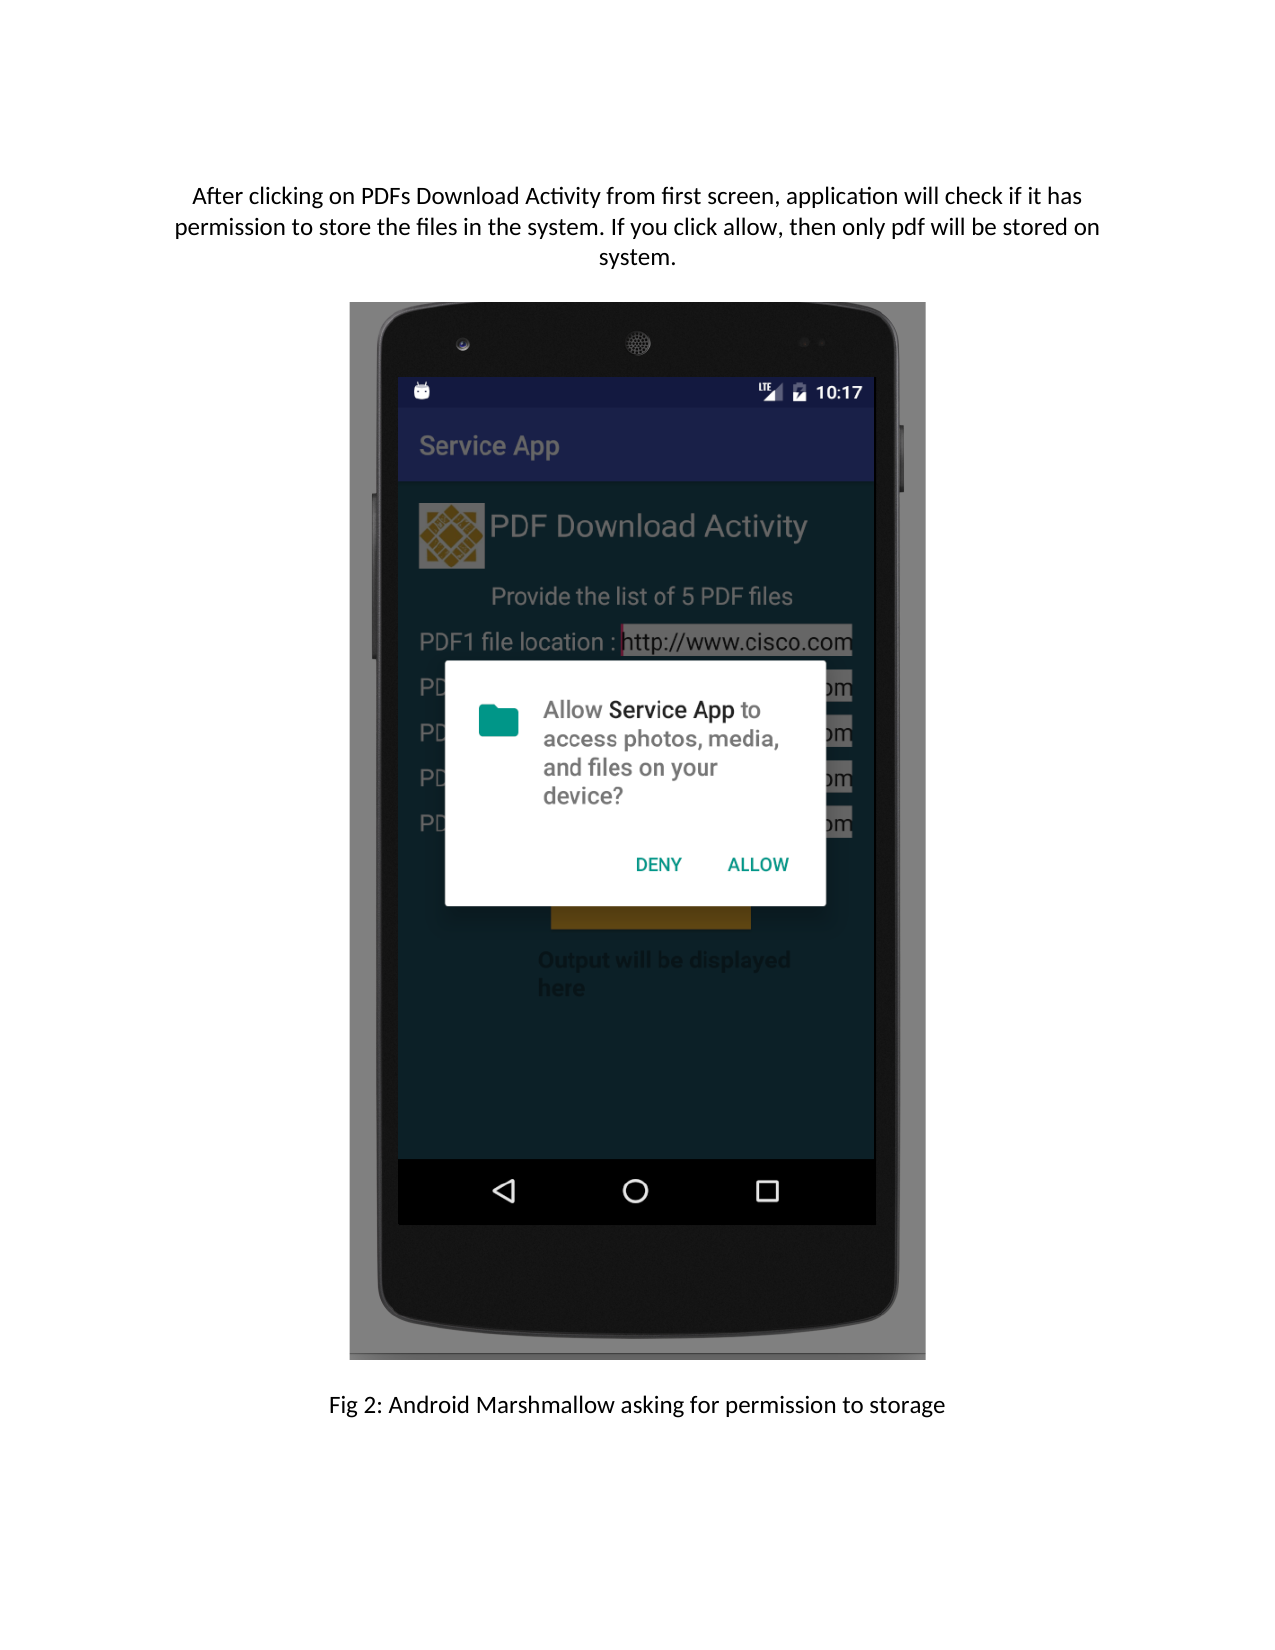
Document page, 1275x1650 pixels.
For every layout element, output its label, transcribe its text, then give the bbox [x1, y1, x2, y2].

picture [349, 302, 926, 1360]
text Fig 2: Android Marshmallow asking for permission to storage [150, 1390, 1125, 1420]
text After clicking on PDFs Download Activity from first screen, application will check if it has permission to store the files in the system. If you click allow, then only pdf will be stored on system. [150, 181, 1125, 272]
